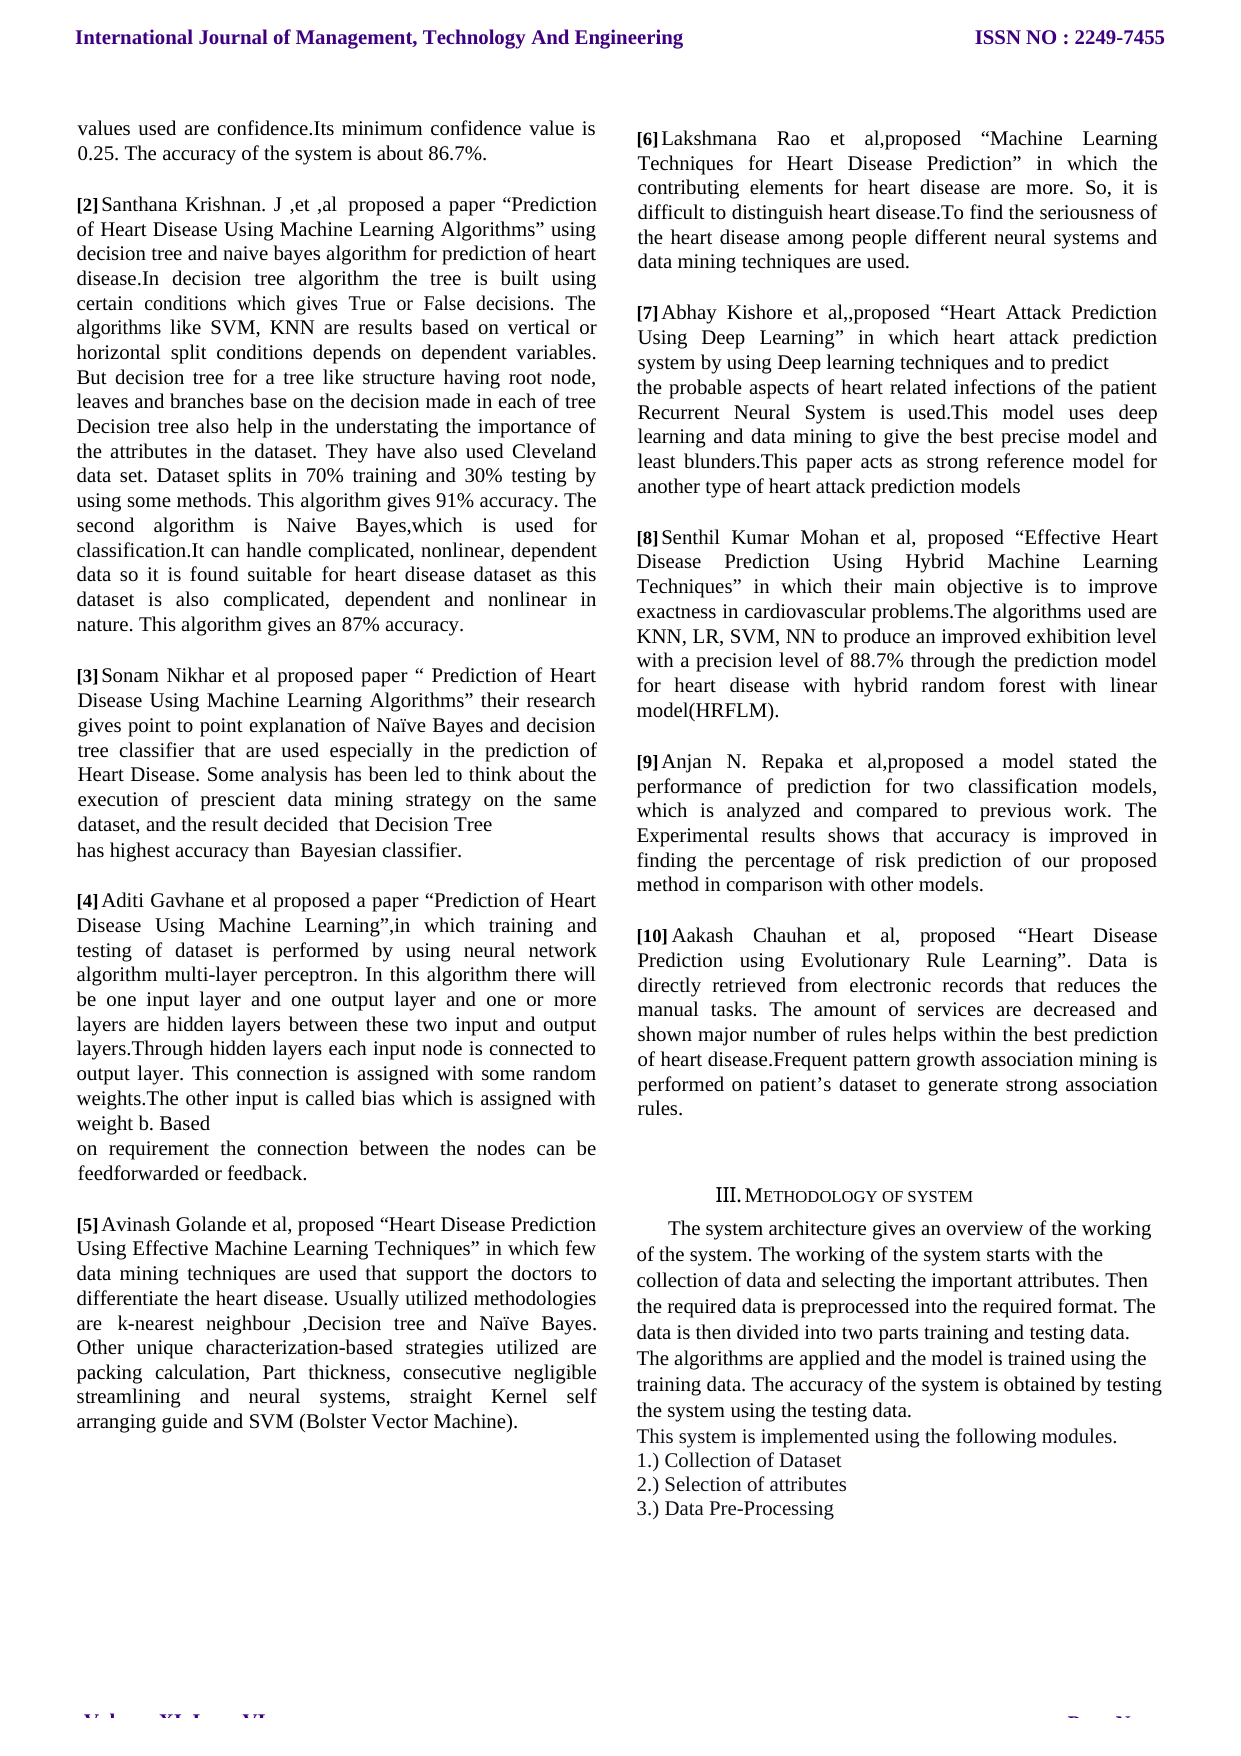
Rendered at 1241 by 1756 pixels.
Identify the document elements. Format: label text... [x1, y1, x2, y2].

text has highest accuracy than Bayesian classifier. [76, 837, 601, 862]
list Avinash Golande et al, proposed “Heart Disease Prediction Using Effective Machine Learning Techniques” in which few data mining techniques are used that support the doctors to differentiate the heart disease. Usually utilized methodologies are k-nearest neighbour ,Decision tree and Naïve Bayes. Other unique characterization-based strategies utilized are packing calculation, Part thickness, consecutive negligible streamlining and neural systems, straight Kernel self arranging guide and SVM (Bolster Vector Machine). [76, 1212, 597, 1433]
list Sonam Nikhar et al proposed paper “ Prediction of Heart Disease Using Machine Learning Algorithms” their research gives point to point explanation of Naïve Bayes and decision tree classifier that are used especially in the prediction of Heart Disease. Some analysis has been led to think about the execution of prescient data mining strategy on the same dataset, and the result decided that Decision Tree [76, 663, 597, 836]
list Lakshmana Rao et al,proposed “Machine Learning Techniques for Heart Disease Prediction” in which the contributing elements for heart disease are more. So, it is difficult to distinguish heart disease.To find the seriousness of the heart disease among people different neural systems and data mining techniques are used. [636, 126, 1158, 273]
text The algorithms are applied and the model is trained using the training data. The accuracy of the system is obtained by testing the system using the testing data. [636, 1346, 1164, 1422]
text 2.) Selection of attributes 3.) Data Pre-Processing [636, 1472, 849, 1520]
text The system architecture gives an overview of the working of the system. The working of the system starts with the collection of data and selecting the important attributes. Then the required data is preprocessed into the required format. The data is then divided into two parts training and testing data. [636, 1216, 1158, 1344]
text This system is implemented using the following modules. 1.) Collection of Dataset [636, 1424, 1120, 1472]
list Santhana Krishnan. J ,et ,al proposed a paper “Prediction of Heart Disease Using Machine Learning Algorithms” using decision tree and naive bayes algorithm for prediction of heart disease.In decision tree algorithm the tree is built using certain conditions which gives True or False decisions. The algorithms like SVM, KNN are results based on vertical or horizontal split conditions depends on dependent variables. But decision tree for a tree like structure having root node, leaves and branches base on the decision made in each of tree Decision tree also help in the understating the importance of the attributes in the dataset. They have also used Cleveland data set. Dataset splits in 70% training and 30% testing by using some methods. This algorithm gives 91% accuracy. The second algorithm is Naive Bayes,which is used for classification.It can handle complicated, nonlinear, dependent data so it is found suitable for heart disease dataset as this dataset is also complicated, dependent and nonlinear in nature. This algorithm gives an 87% accuracy. [76, 192, 597, 636]
text International Journal of Management, Technology And Engineering ISSN NO : 2249-7455 [75, 24, 1209, 49]
text on requirement the connection between the nodes can be feedforwarded or feedback. [76, 1136, 596, 1185]
list Aakash Chauhan et al, proposed “Heart Disease Prediction using Evolutionary Rule Learning”. Data is directly retrieved from electronic records that reduces the manual tasks. The amount of services are decreased and shown major number of rules helps within the best prediction of heart disease.Frequent pattern growth association mining is performed on patient’s dataset to generate strong association rules. [636, 923, 1158, 1120]
text the probable aspects of heart related infections of the patient Recurrent Neural System is used.This model uses deep learning and data mining to give the best precise model and least blunders.This paper acts as strong reference model for another type of heart attack prediction models [636, 375, 1158, 498]
list Senthil Kumar Mohan et al, proposed “Effective Heart Disease Prediction Using Hybrid Machine Learning Techniques” in which their main objective is to improve exactness in cardiovascular problems.The algorithms used are KNN, LR, SVM, NN to produce an improved exhibition level with a precision level of 88.7% through the prediction model for heart disease with hybrid random forest with linear model(HRFLM). [636, 525, 1158, 722]
list Abhay Kishore et al,,proposed “Heart Attack Prediction Using Deep Learning” in which heart attack prediction system by using Deep learning techniques and to predict [636, 300, 1158, 374]
list Anjan N. Repaka et al,proposed a model stated the performance of prediction for two classification models, which is analyzed and compared to previous work. The Experimental results shows that accuracy is improved in finding the percentage of risk prediction of our proposed method in comparison with other models. [636, 749, 1157, 896]
list METHODOLOGY OF SYSTEM [715, 1180, 1209, 1208]
text values used are confidence.Its minimum confidence value is [77, 116, 601, 140]
text 0.25. The accuracy of the system is about 86.7%. [77, 141, 601, 165]
list Aditi Gavhane et al proposed a paper “Prediction of Heart Disease Using Machine Learning”,in which training and testing of dataset is performed by using neural network algorithm multi-layer perceptron. In this algorithm there will be one input layer and one output layer and one or more layers are hidden layers between these two input and output layers.Through hidden layers each input node is connected to output layer. This connection is assigned with some random weights.The other input is called bias which is assigned with weight b. Based [76, 888, 597, 1134]
